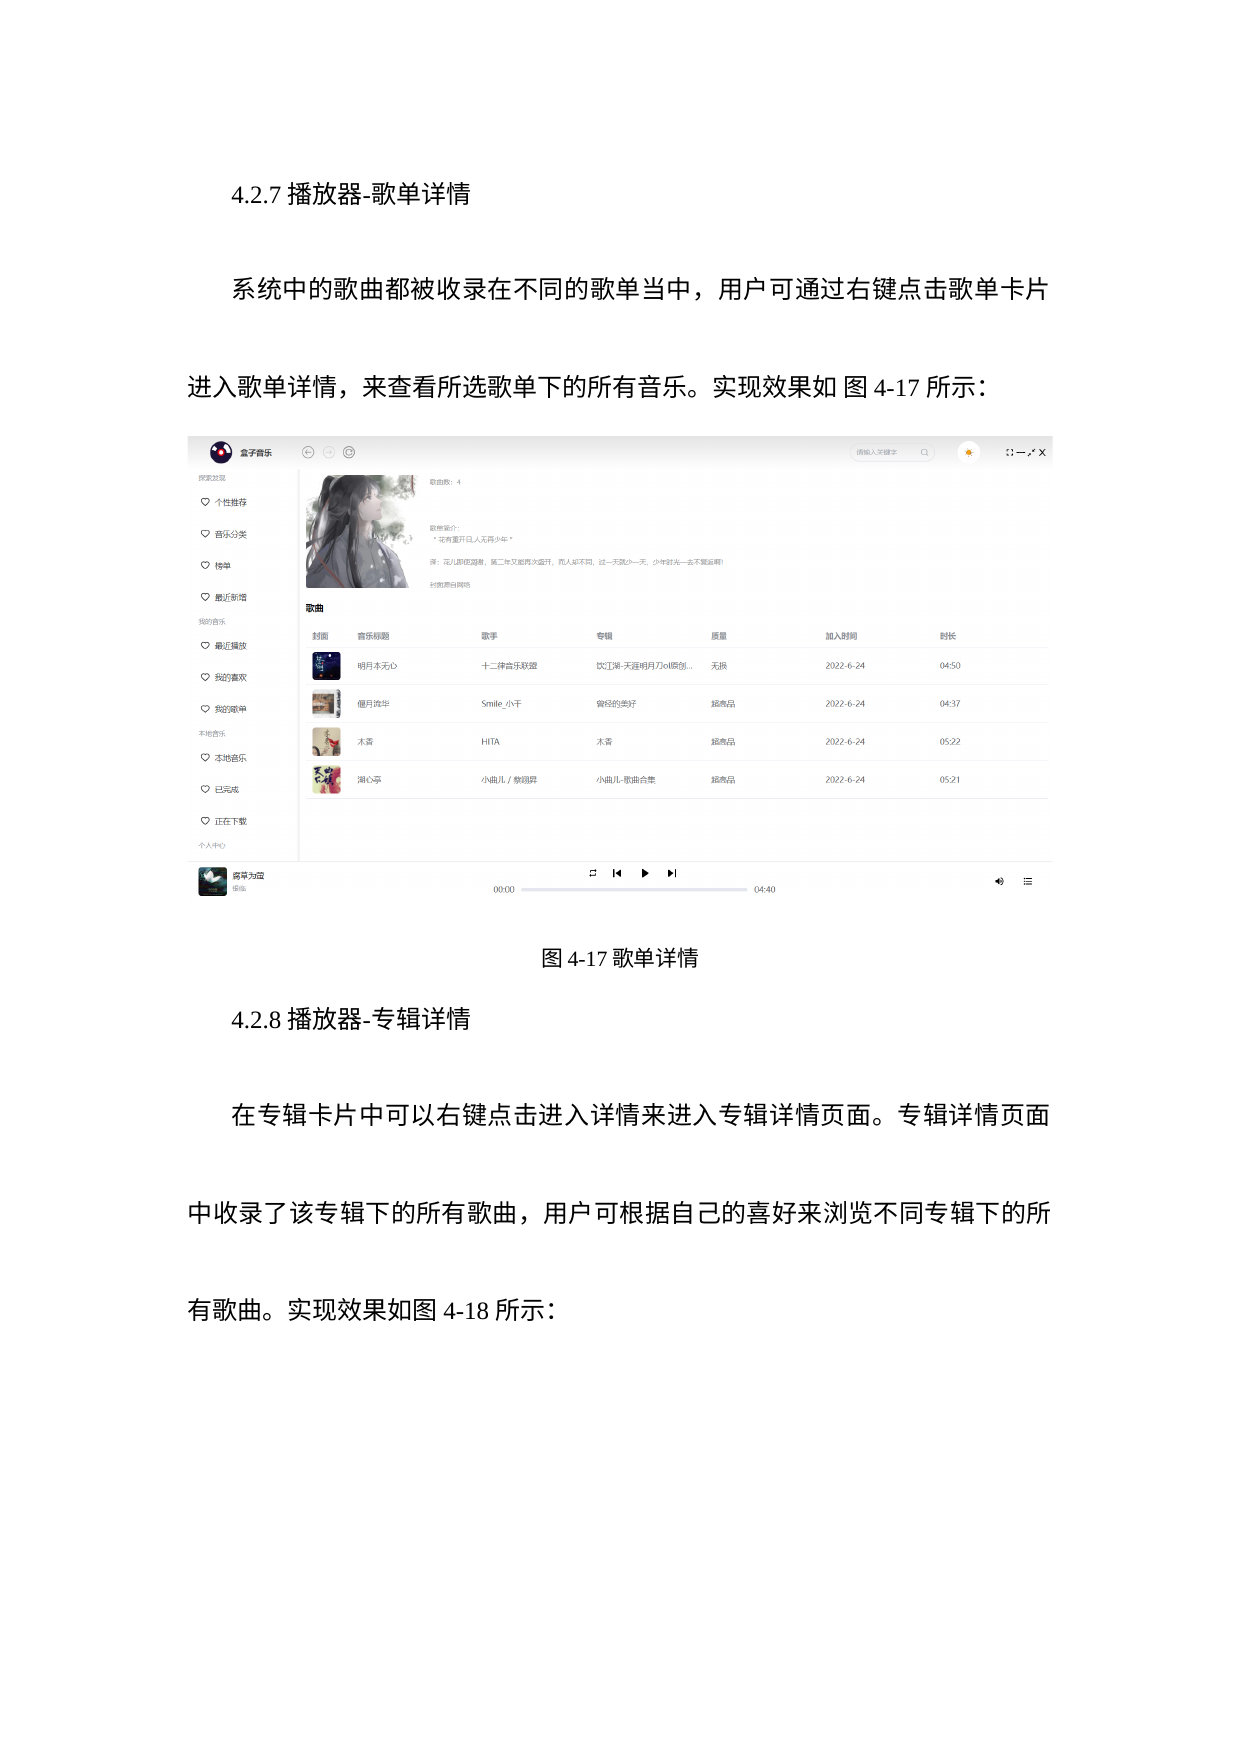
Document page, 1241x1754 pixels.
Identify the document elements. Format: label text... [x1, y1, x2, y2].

text 系统中的歌曲都被收录在不同的歌单当中，用户可通过右键点击歌单卡片进入歌单详情，来查看所选歌单下的所有音乐。实现效果如 图 4-17 所示： [187, 255, 1053, 418]
picture [187, 436, 1053, 901]
text 图4-17歌单详情 [187, 941, 1053, 973]
text 4.2.7 播放器-歌单详情 [212, 160, 1028, 225]
text 在专辑卡片中可以右键点击进入详情来进入专辑详情页面。专辑详情页面中收录了该专辑下的所有歌曲，用户可根据自己的喜好来浏览不同专辑下的所有歌曲。实现效果如图 4-18 所示： [187, 1081, 1053, 1341]
text 4.2.8 播放器-专辑详情 [212, 986, 1028, 1051]
